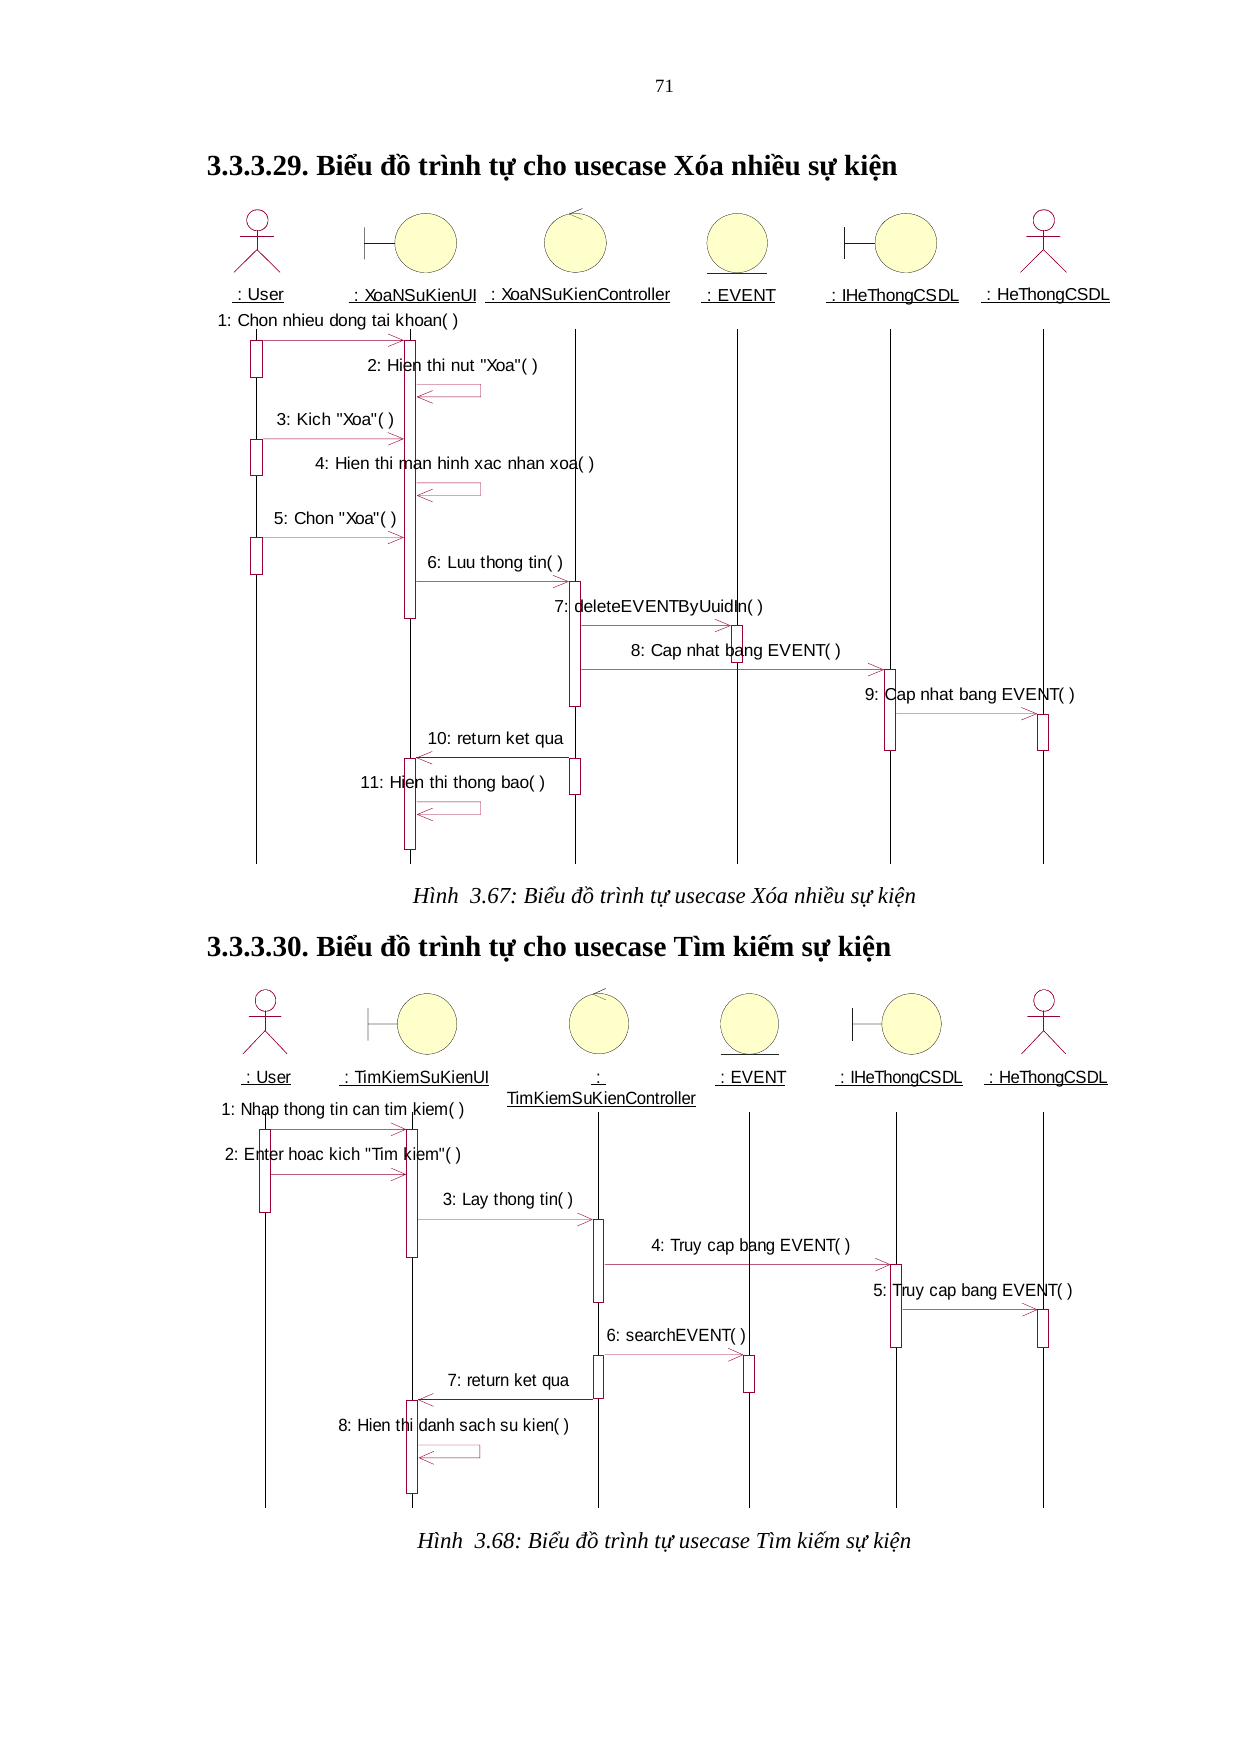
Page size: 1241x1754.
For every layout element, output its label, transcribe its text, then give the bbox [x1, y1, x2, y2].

subtitle 3.3.3.29. Biểu đồ trình tự cho usecase Xóa nhiều sự kiện [207, 148, 1122, 181]
text Hình 3.65: Biểu đồ trình tự usecase Tìm kiếm sự kiện [207, 1527, 1122, 1553]
text Hình 3.64: Biểu đồ trình tự usecase Xóa nhiều sự kiện [207, 882, 1122, 909]
subtitle 3.3.3.30. Biểu đồ trình tự cho usecase Tìm kiếm sự kiện [207, 929, 1122, 962]
